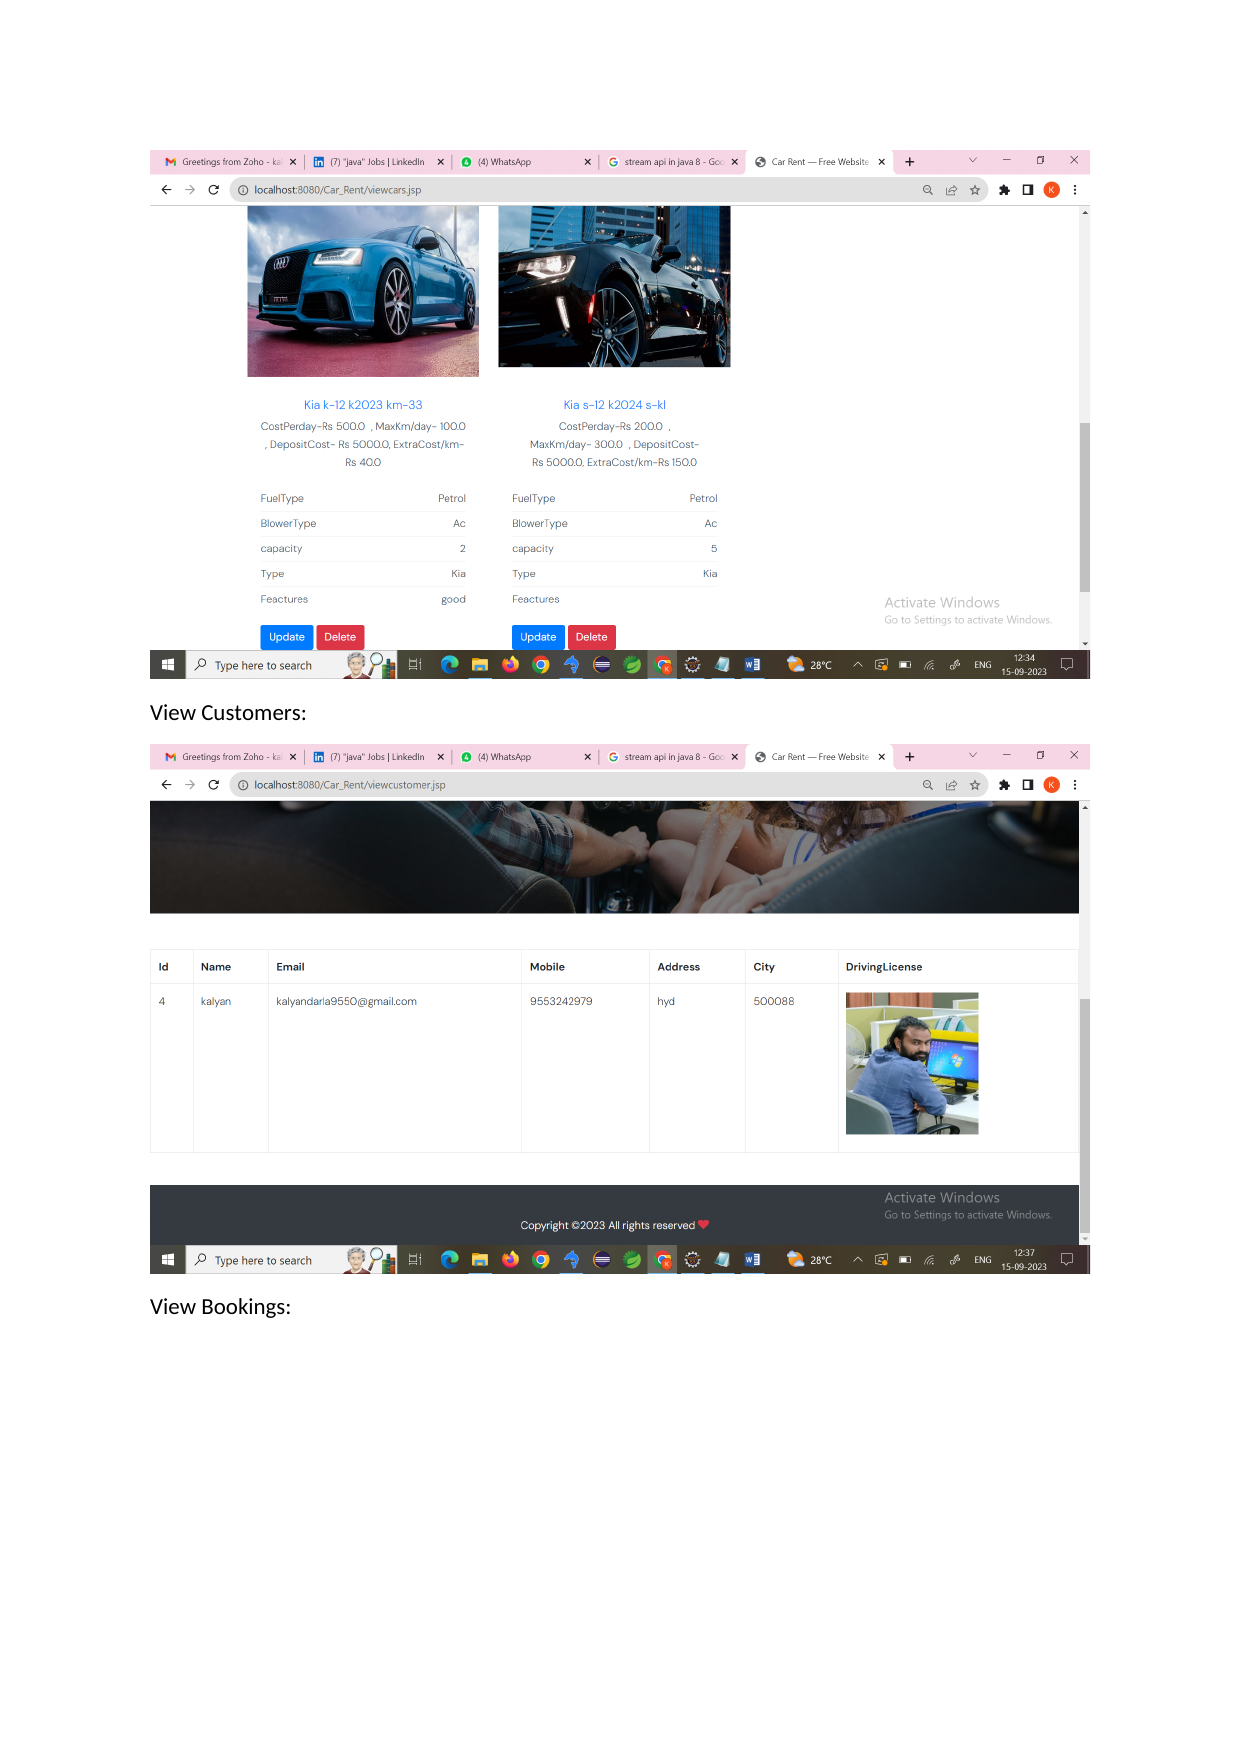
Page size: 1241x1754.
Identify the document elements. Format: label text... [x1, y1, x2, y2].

picture [150, 150, 1091, 679]
text View Bookings: [150, 1292, 1090, 1320]
text View Customers: [150, 698, 1090, 726]
picture [150, 744, 1091, 1274]
